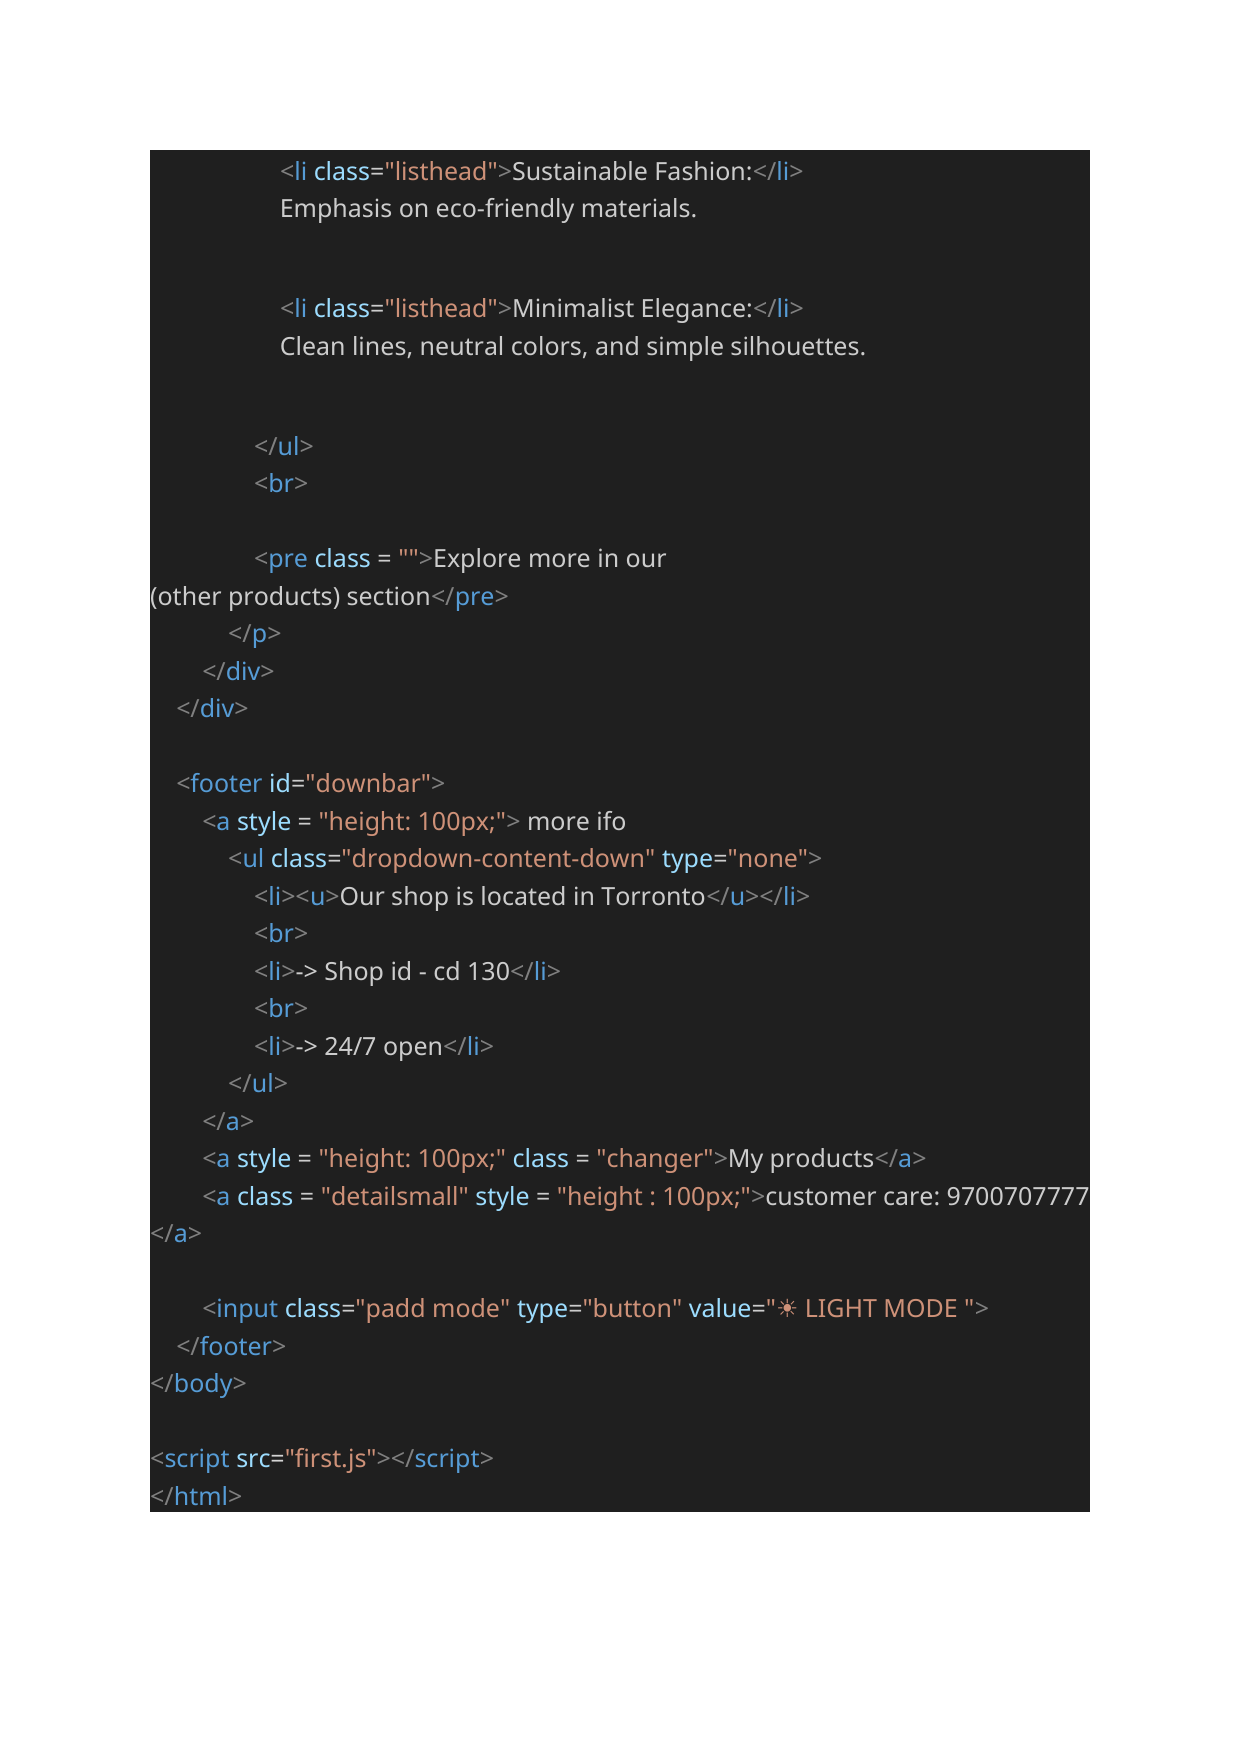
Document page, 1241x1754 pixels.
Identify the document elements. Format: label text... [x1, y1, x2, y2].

text </footer> [150, 1325, 1090, 1362]
text <input class="padd mode" type="button" value="☀︎ LIGHT MODE "> [150, 1287, 1090, 1325]
text <pre class = "">Explore more in our [150, 537, 1090, 575]
text <a class = "detailsmall" style = "height : 100px;">customer care: 9700707777 </a> [150, 1175, 1090, 1250]
text <a style = "height: 100px;" class = "changer">My products</a> [150, 1137, 1090, 1175]
text Clean lines, neutral colors, and simple silhouettes. [150, 325, 1090, 362]
text <li>-> Shop id - cd 130</li> [150, 950, 1090, 987]
text <script src="first.js"></script> [150, 1437, 1090, 1475]
text </ul> [150, 425, 1090, 462]
text </a> [150, 1100, 1090, 1137]
text </ul> [150, 1062, 1090, 1100]
text <li class="listhead">Minimalist Elegance:</li> [150, 287, 1090, 325]
text </body> [150, 1362, 1090, 1400]
text </p> [150, 612, 1090, 650]
text <footer id="downbar"> [150, 762, 1090, 800]
text (other products) section</pre> [150, 575, 1090, 612]
text </html> [150, 1475, 1090, 1512]
text <br> [150, 912, 1090, 950]
text <li class="listhead">Sustainable Fashion:</li> [150, 150, 1090, 187]
text <a style = "height: 100px;"> more ifo [150, 800, 1090, 837]
text Emphasis on eco-friendly materials. [150, 187, 1090, 225]
text <li><u>Our shop is located in Torronto</u></li> [150, 875, 1090, 912]
text <br> [150, 987, 1090, 1025]
text <ul class="dropdown-content-down" type="none"> [150, 837, 1090, 875]
text </div> [150, 687, 1090, 725]
text <br> [150, 462, 1090, 500]
text </div> [150, 650, 1090, 687]
text <li>-> 24/7 open</li> [150, 1025, 1090, 1062]
